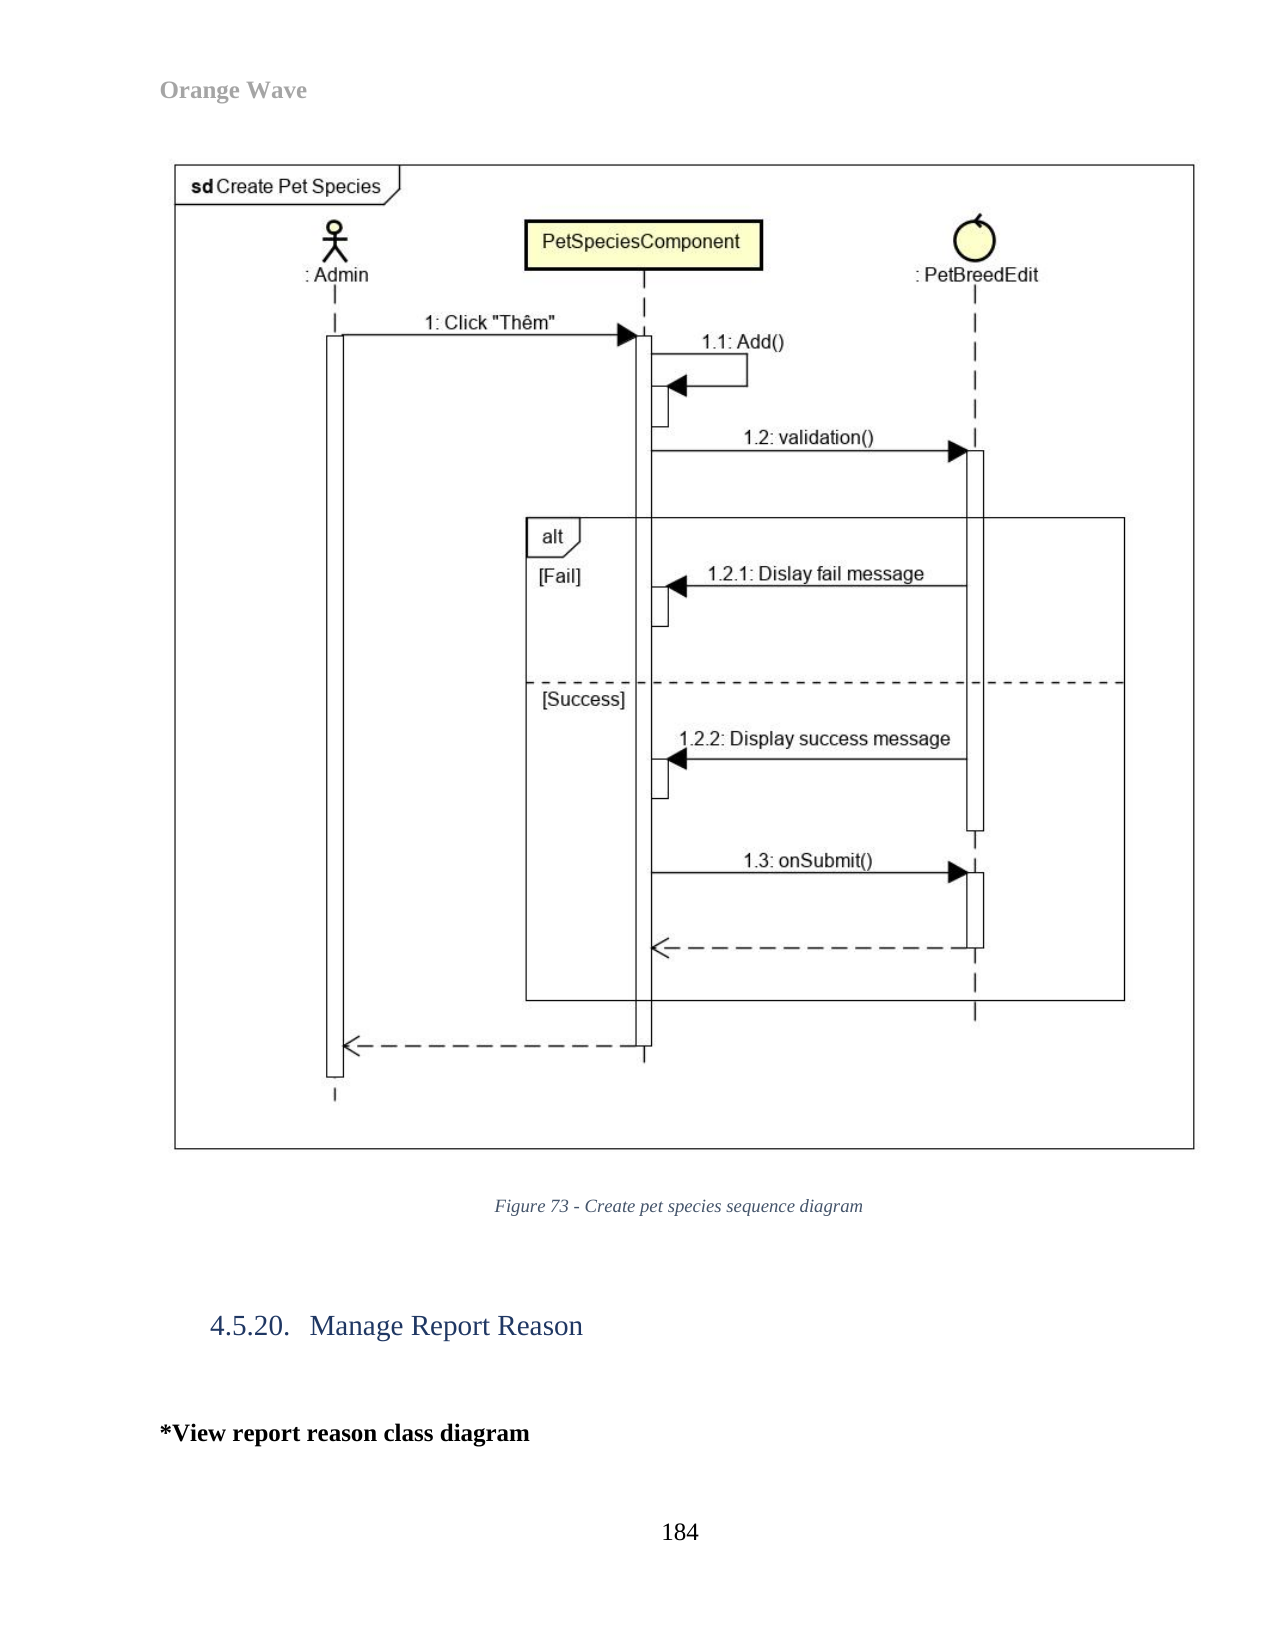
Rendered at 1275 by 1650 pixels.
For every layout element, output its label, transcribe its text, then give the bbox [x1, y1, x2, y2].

text Figure 73 - Create pet species sequence diagram [159, 1195, 1200, 1217]
picture [159, 150, 1210, 1165]
subtitle Manage Report Reason [210, 1308, 1200, 1342]
text *View report reason class diagram [159, 1418, 1200, 1447]
